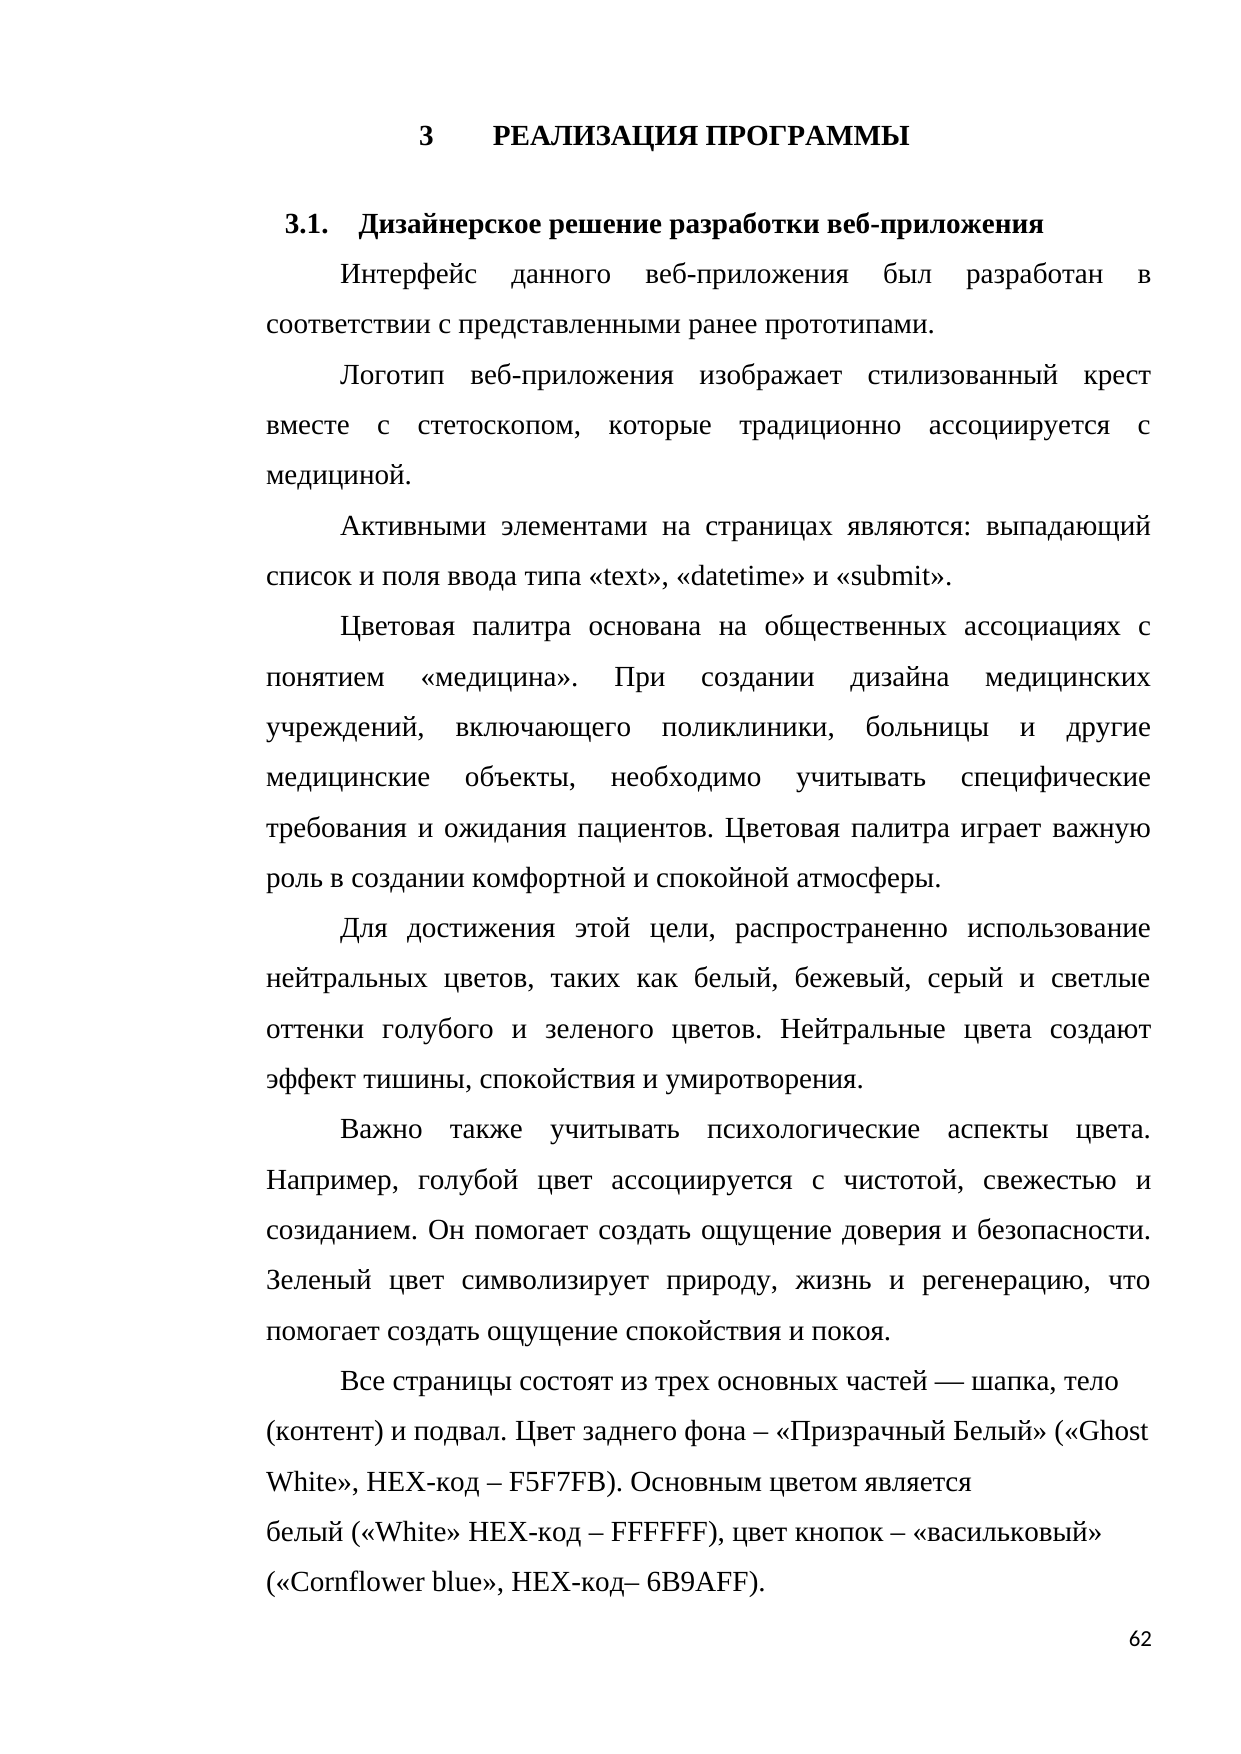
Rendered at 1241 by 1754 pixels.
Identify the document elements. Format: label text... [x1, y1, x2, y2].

text Логотип веб-приложения изображает стилизованный крест вместе с стетоскопом, которые традиционно ассоциируется с медициной. [266, 357, 1152, 491]
subtitle РЕАЛИЗАЦИЯ ПРОГРАММЫ [177, 118, 1152, 152]
subtitle Дизайнерское решение разработки веб-приложения [177, 206, 1152, 239]
text Важно также учитывать психологические аспекты цвета. Например, голубой цвет ассоциируется с чистотой, свежестью и созиданием. Он помогает создать ощущение доверия и безопасности. Зеленый цвет символизирует природу, жизнь и регенерацию, что помогает создать ощущение спокойствия и покоя. [266, 1112, 1152, 1346]
text Все страницы состоят из трех основных частей — шапка, тело (контент) и подвал. Цвет заднего фона – «Призрачный Белый» («Ghost White», HEX-код – F5F7FB). Основным цветом является белый («White» HEX-код – FFFFFF), цвет кнопок – «васильковый» («Cornflower blue», HEX-код– 6B9AFF). [266, 1363, 1152, 1598]
text Активными элементами на страницах являются: выпадающий список и поля ввода типа «text», «datetime» и «submit». [266, 508, 1152, 592]
text Для достижения этой цели, распространенно использование нейтральных цветов, таких как белый, бежевый, серый и светлые оттенки голубого и зеленого цветов. Нейтральные цвета создают эффект тишины, спокойствия и умиротворения. [266, 910, 1152, 1095]
text Цветовая палитра основана на общественных ассоциациях с понятием «медицина». При создании дизайна медицинских учреждений, включающего поликлиники, больницы и другие медицинские объекты, необходимо учитывать специфические требования и ожидания пациентов. Цветовая палитра играет важную роль в создании комфортной и спокойной атмосферы. [266, 608, 1152, 893]
text Интерфейс данного веб-приложения был разработан в соответствии с представленными ранее прототипами. [266, 256, 1152, 340]
